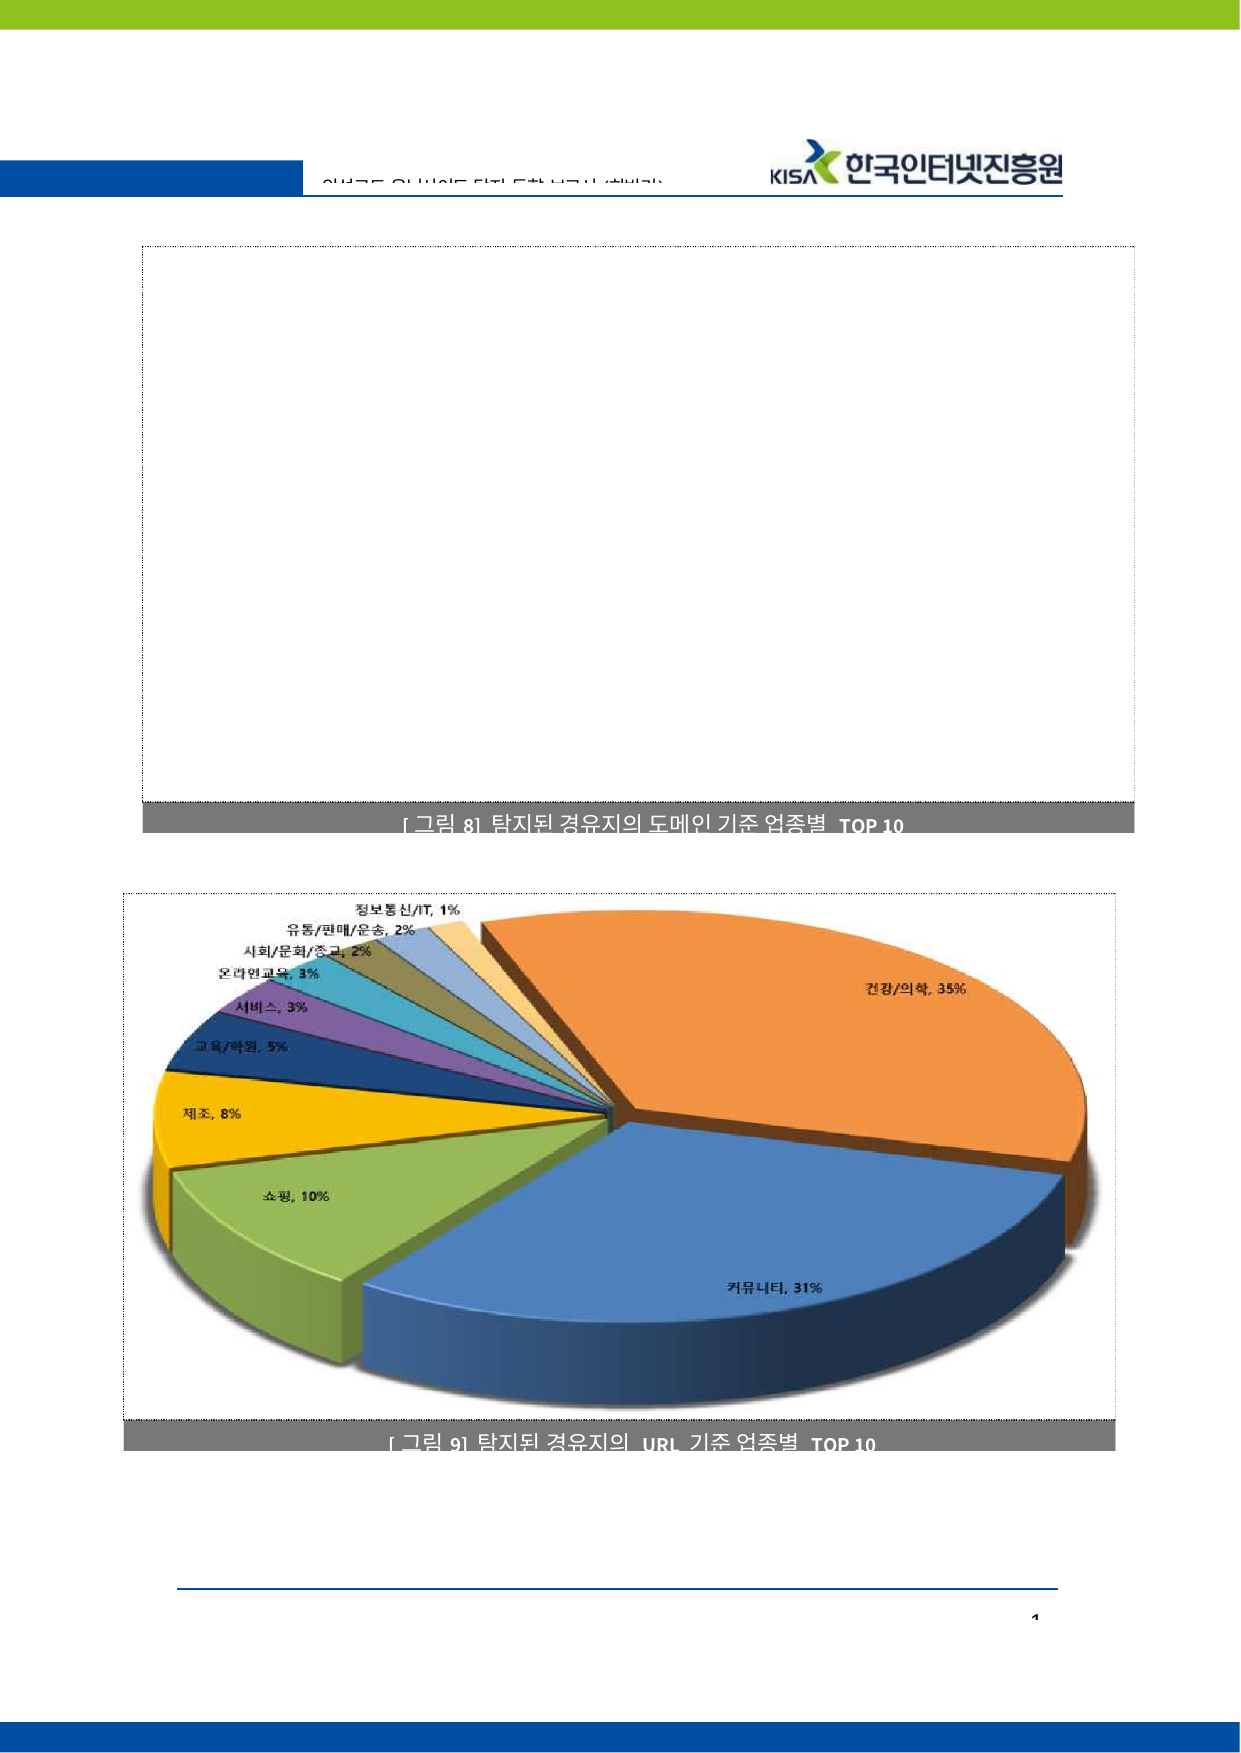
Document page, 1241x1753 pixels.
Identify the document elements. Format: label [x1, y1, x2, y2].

picture [790, 829, 801, 833]
picture [827, 1440, 834, 1450]
picture [855, 821, 862, 831]
picture [896, 821, 901, 831]
picture [673, 818, 677, 828]
picture [123, 893, 1116, 1451]
picture [868, 1440, 873, 1450]
picture [142, 246, 1135, 833]
picture [565, 828, 575, 833]
picture [552, 1447, 562, 1451]
picture [770, 139, 1063, 185]
